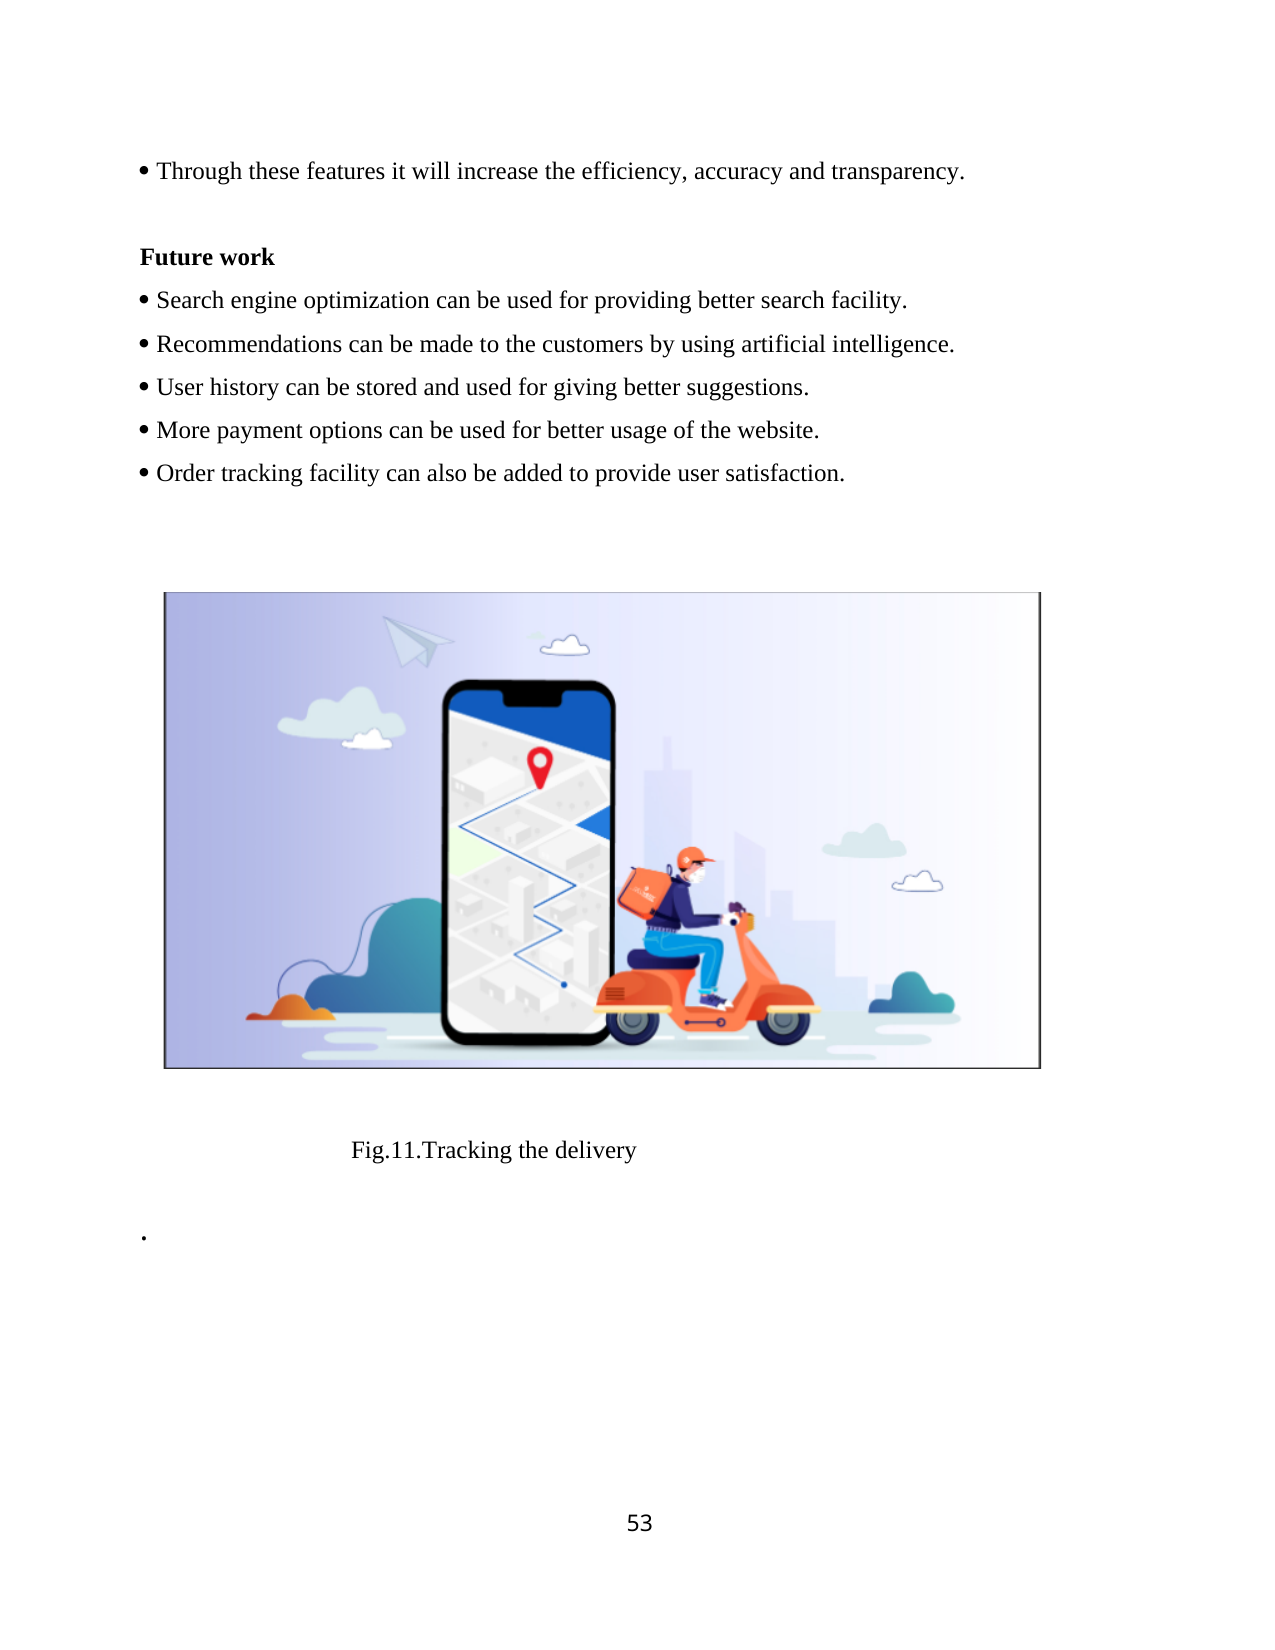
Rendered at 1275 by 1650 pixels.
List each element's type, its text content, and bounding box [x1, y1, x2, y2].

text Fig.11.Tracking the delivery [139, 1135, 1139, 1164]
text More payment options can be used for better usage of the website. [139, 415, 1139, 444]
text Search engine optimization can be used for providing better search facility. [139, 286, 1139, 314]
text User history can be stored and used for giving better suggestions. [139, 372, 1139, 401]
picture [163, 592, 1042, 1069]
text Order tracking facility can also be added to provide user satisfaction. [139, 458, 1139, 487]
text Recommendations can be made to the customers by using artificial intelligence. [139, 329, 1139, 357]
text Future work [139, 242, 1139, 271]
text . [139, 1207, 1139, 1249]
text Through these features it will increase the efficiency, accuracy and transparency. [139, 156, 1139, 185]
